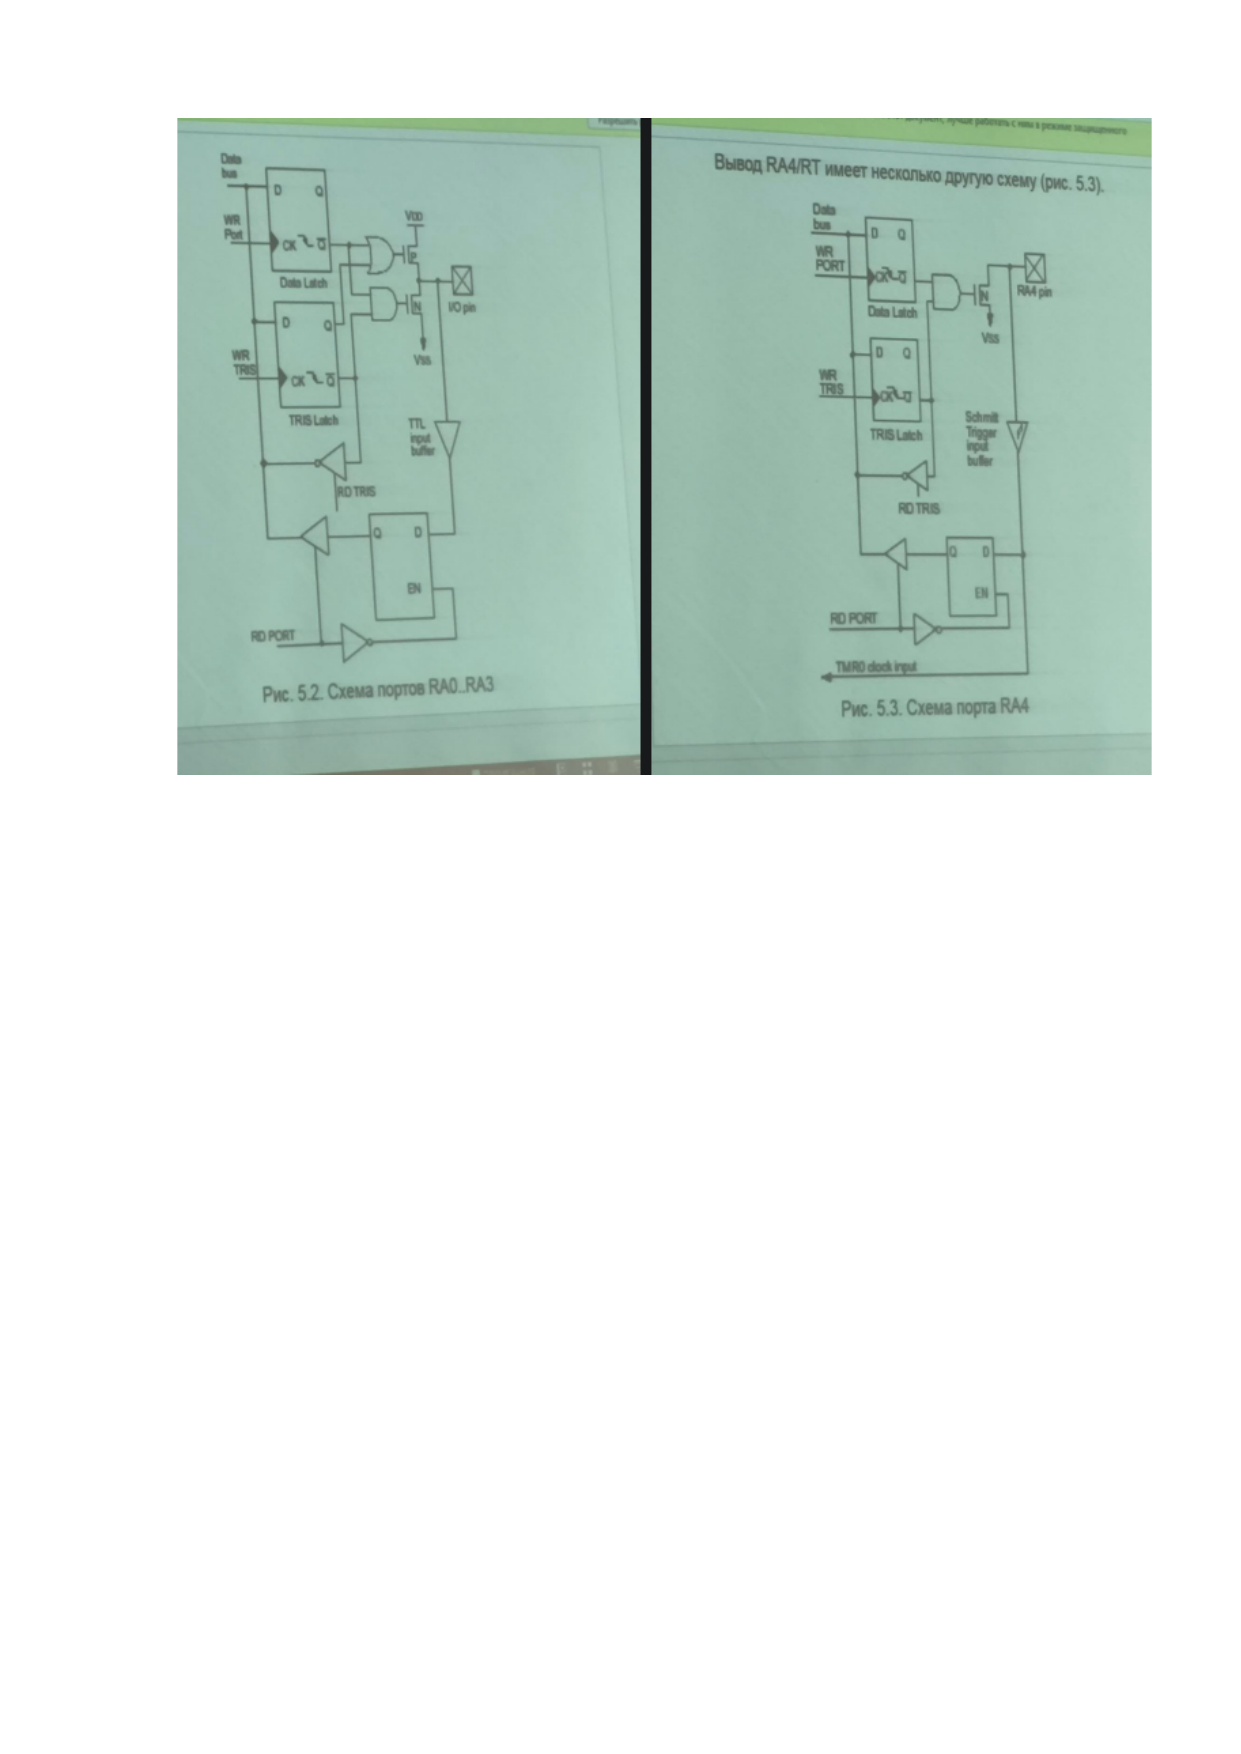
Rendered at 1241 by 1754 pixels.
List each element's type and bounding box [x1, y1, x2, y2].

picture [177, 118, 1152, 775]
